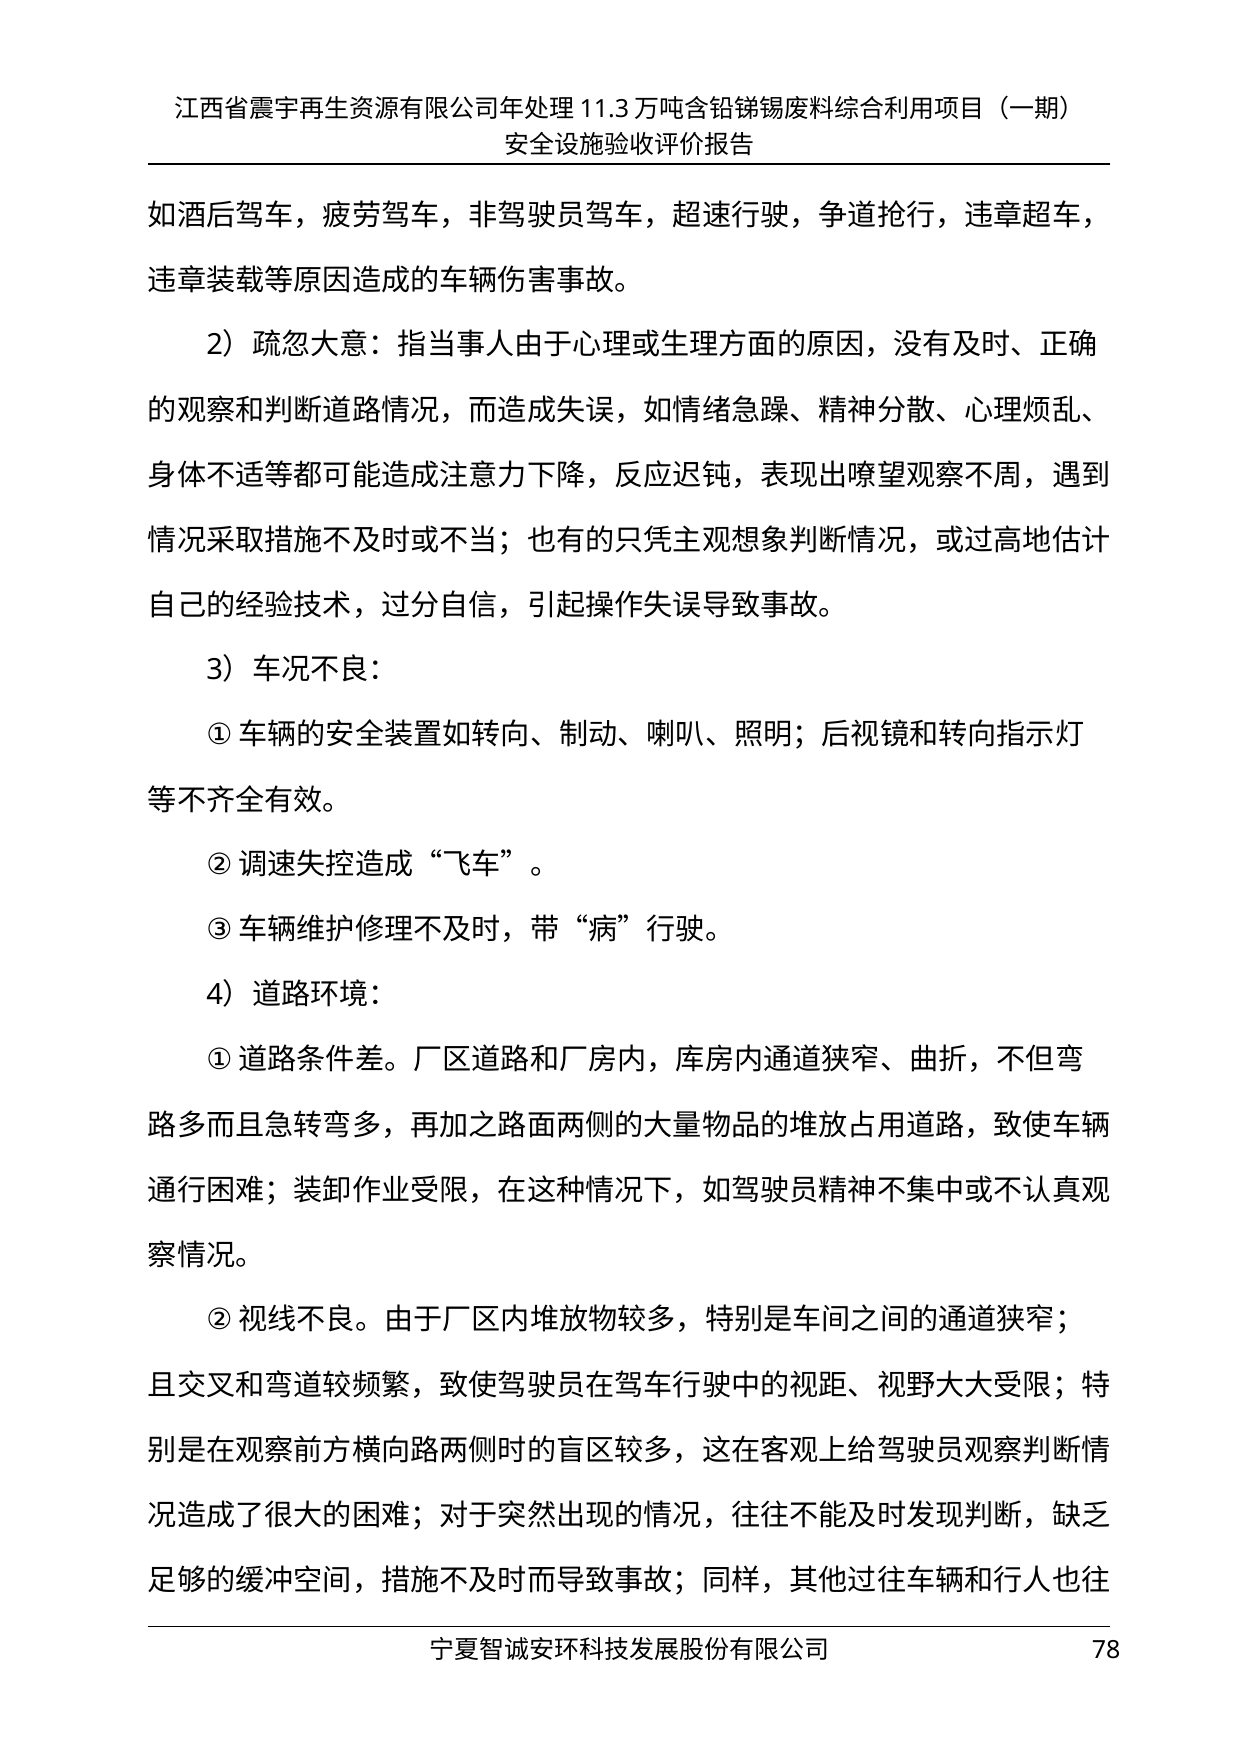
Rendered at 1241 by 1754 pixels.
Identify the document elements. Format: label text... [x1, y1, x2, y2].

text 2）疏忽大意：指当事人由于心理或生理方面的原因，没有及时、正确的观察和判断道路情况，而造成失误，如情绪急躁、精神分散、心理烦乱、身体不适等都可能造成注意力下降，反应迟钝，表现出嘹望观察不周，遇到情况采取措施不及时或不当；也有的只凭主观想象判断情况，或过高地估计自己的经验技术，过分自信，引起操作失误导致事故。 [148, 310, 1110, 635]
text ③车辆维护修理不及时，带“病”行驶。 [148, 895, 1110, 960]
text 4）道路环境： [148, 960, 1110, 1025]
text ②调速失控造成“飞车”。 [148, 830, 1110, 895]
text 3）车况不良： [148, 635, 1110, 700]
text ①道路条件差。厂区道路和厂房内，库房内通道狭窄、曲折，不但弯路多而且急转弯多，再加之路面两侧的大量物品的堆放占用道路，致使车辆通行困难；装卸作业受限，在这种情况下，如驾驶员精神不集中或不认真观察情况。 [148, 1025, 1110, 1285]
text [148, 1285, 1110, 1610]
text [148, 180, 1110, 310]
text ①车辆的安全装置如转向、制动、喇叭、照明；后视镜和转向指示灯等不齐全有效。 [148, 700, 1110, 830]
